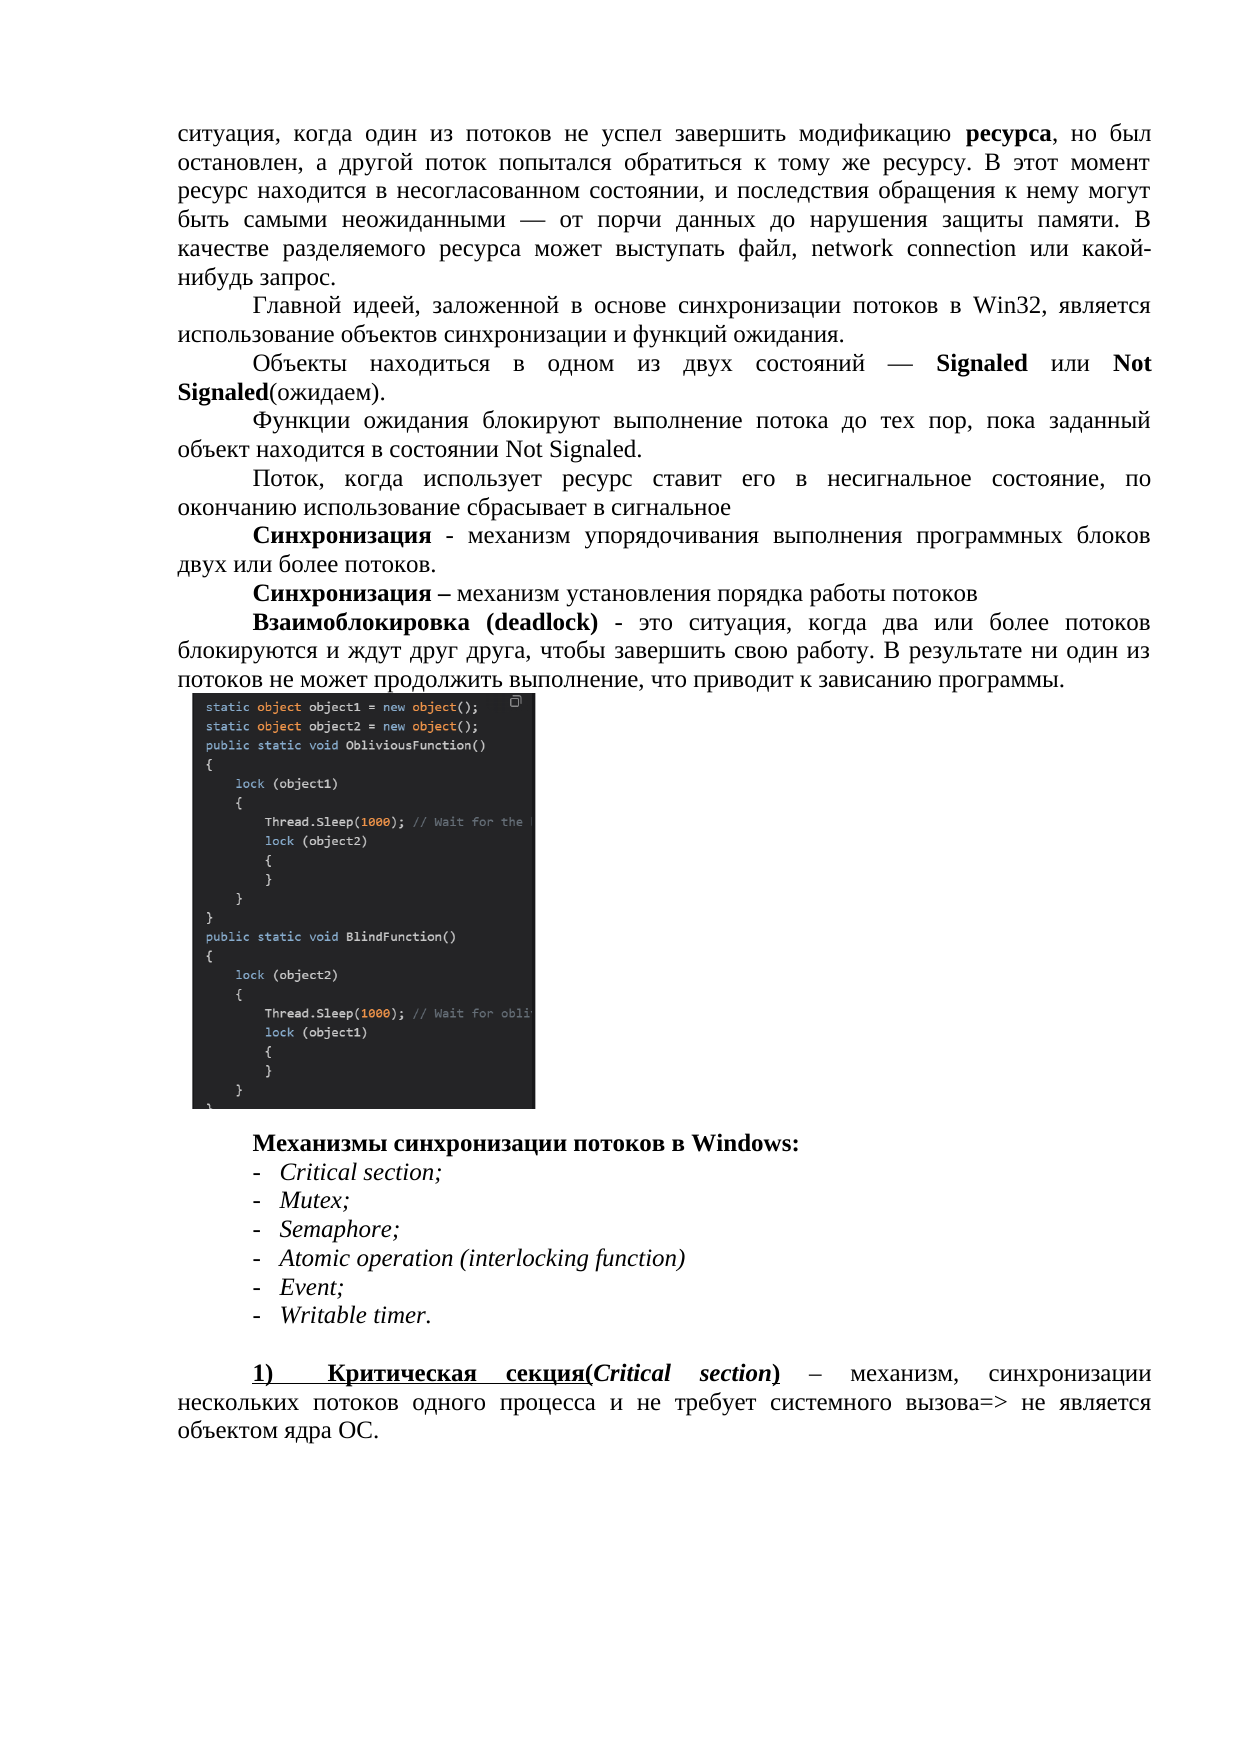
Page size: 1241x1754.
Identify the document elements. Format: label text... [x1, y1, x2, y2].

text - Atomic operation (interlocking function) [177, 1243, 1152, 1272]
text Синхронизация – механизм установления порядка работы потоков [177, 578, 1152, 607]
text Поток, когда использует ресурс ставит его в несигнальное состояние, по окончанию использование сбрасывает в сигнальное [177, 463, 1152, 521]
text - Critical section; [177, 1157, 1152, 1185]
text - Event; [177, 1272, 1152, 1300]
picture [192, 693, 536, 1109]
text Синхронизация - механизм упорядочивания выполнения программных блоков двух или более потоков. [177, 521, 1152, 578]
text Главной идеей, заложенной в основе синхронизации потоков в Win32, является использование объектов синхронизации и функций ожидания. [177, 291, 1152, 348]
list Взаимоблокировка (deadlock) - это ситуация, когда два или более потоков блокируются и ждут друг друга, чтобы завершить свою работу. В результате ни один из потоков не может продолжить выполнение, что приводит к зависанию программы. [177, 607, 1152, 693]
text Объекты находиться в одном из двух состояний — Signaled или Not Signaled(ожидаем). [177, 348, 1152, 406]
list Критическая секция(Critical section) – механизм, синхронизации нескольких потоков одного процесса и не требует системного вызова=> не является объектом ядра ОС. [177, 1358, 1152, 1444]
text - Mutex; [177, 1185, 1152, 1214]
text Механизмы синхронизации потоков в Windows: [177, 1128, 1152, 1157]
text - Writable timer. [177, 1300, 1152, 1329]
text Функции ожидания блокируют выполнение потока до тех пор, пока заданный объект находится в состоянии Not Signaled. [177, 406, 1152, 463]
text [177, 118, 1152, 291]
text - Semaphore; [177, 1214, 1152, 1243]
